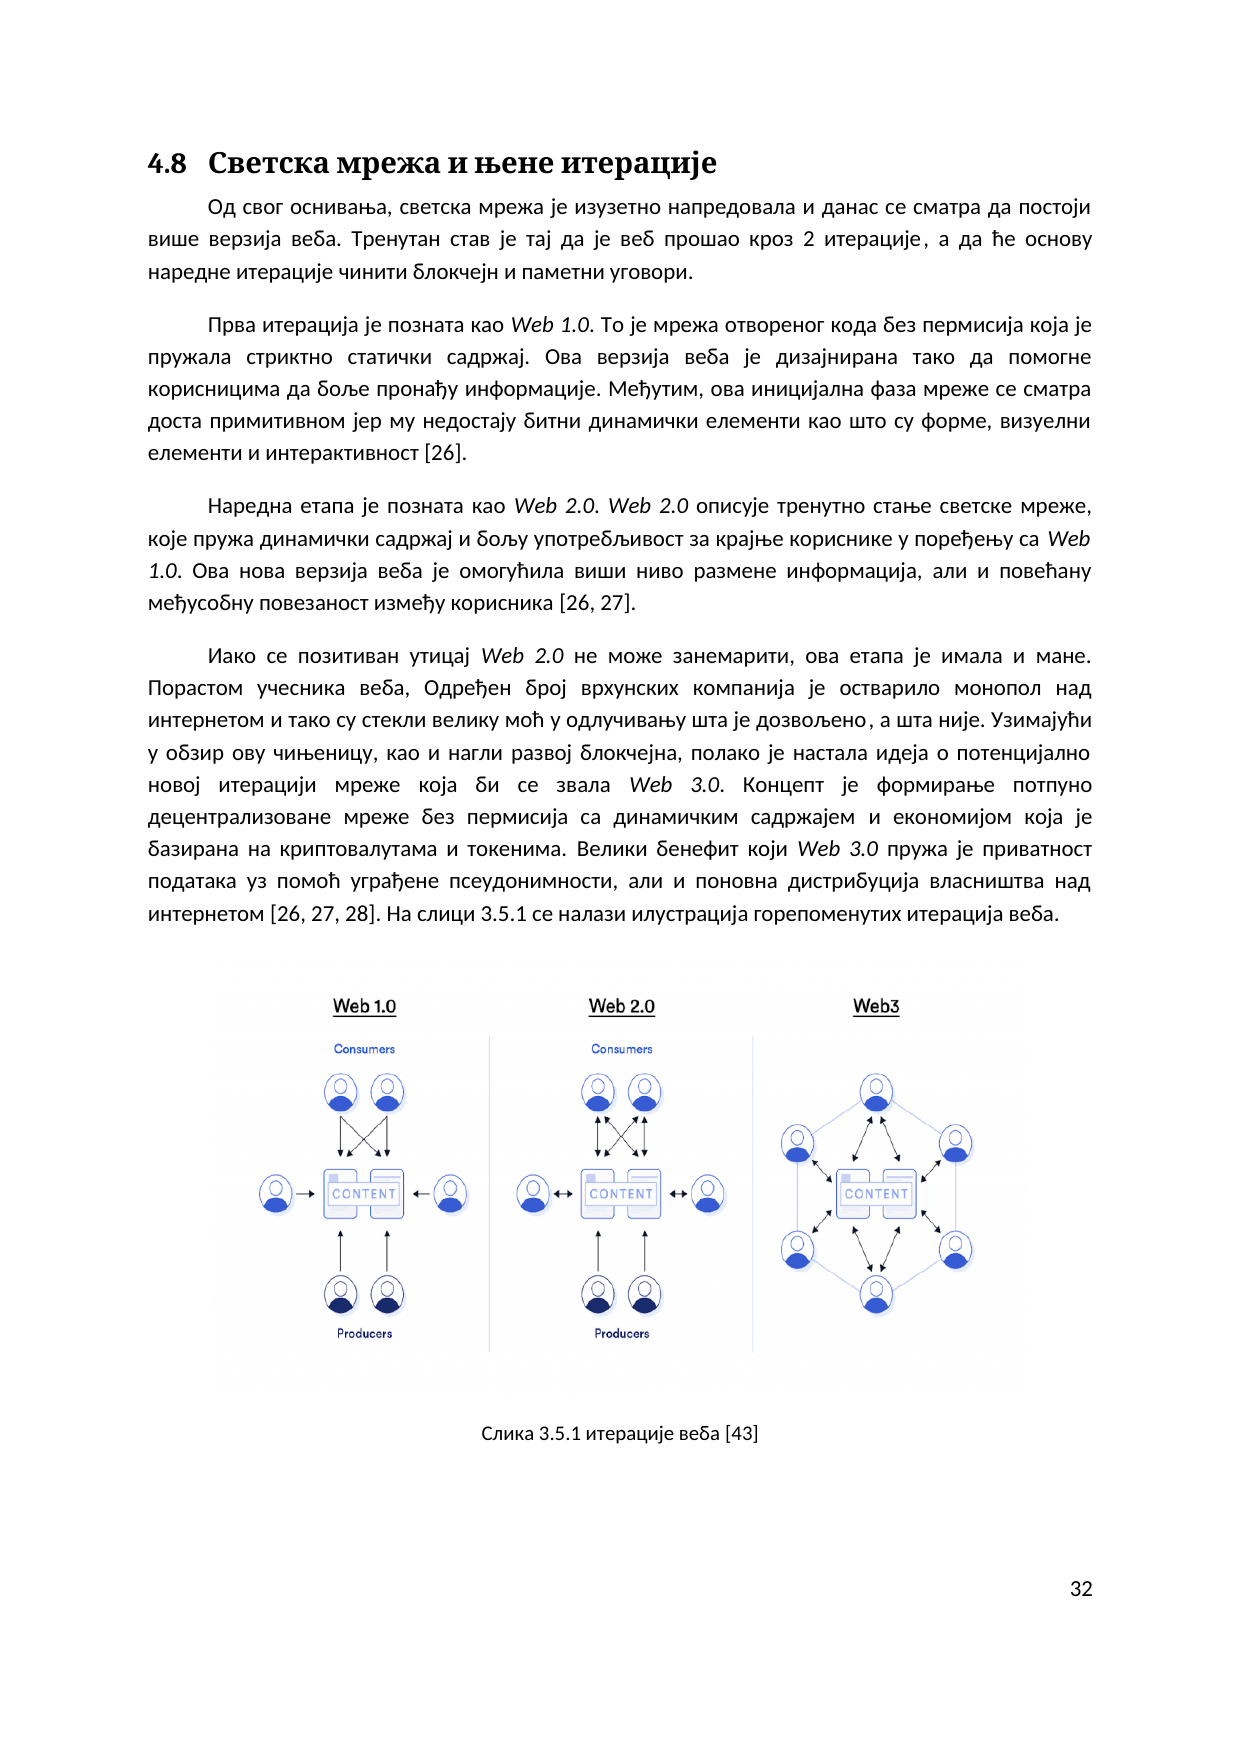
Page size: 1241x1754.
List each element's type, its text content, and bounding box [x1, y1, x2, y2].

text Слика 3.5.1 итерације веба [43] [148, 1421, 1093, 1446]
subtitle Светска мрежа и њене итерације [148, 148, 1093, 181]
picture [211, 951, 1029, 1396]
text Прва итерација је позната као Web 1.0. То је мрежа отвореног кода без пермисија која је пружала стриктно статички садржај. Ова верзија веба је дизајнирана тако да помогне корисницима да боље пронађу информације. Међутим, ова иницијална фаза мреже се сматра доста примитивном јер му недостају битни динамички елементи као што су форме, визуелни елементи и интерактивност [26]. [148, 310, 1093, 467]
text Наредна етапа је позната као Web 2.0. Web 2.0 описује тренутно стање светске мреже, које пружа динамички садржај и бољу употребљивост за крајње кориснике у поређењу са Web 1.0. Ова нова верзија веба је омогућила виши ниво размене информација, али и повећану међусобну повезаност између корисника [26, 27]. [148, 492, 1093, 616]
text Иако се позитиван утицај Web 2.0 не може занемарити, ова етапа је имала и мане. Порастом учесника веба, Одређен број врхунских компанија је остварило монопол над интернетом и тако су стекли велику моћ у одлучивању шта је дозвољено, а шта није. Узимајући у обзир ову чињеницу, као и нагли развој блокчејна, полако је настала идеја о потенцијално новој итерацији мреже која би се звала Web 3.0. Концепт је формирање потпуно децентрализоване мреже без пермисија са динамичким садржајем и економијом која је базирана на криптовалутама и токенима. Велики бенефит који Web 3.0 пружа је приватност података уз помоћ уграђене псеудонимности, али и поновна дистрибуција власништва над интернетом [26, 27, 28]. На слици 3.5.1 се налази илустрација горепоменутих итерација веба. [148, 641, 1093, 927]
text Од свог оснивања, светска мрежа је изузетно напредовала и данас се сматра да постоји више верзија веба. Тренутан став је тај да је веб прошао кроз 2 итерације, а да ће основу наредне итерације чинити блокчејн и паметни уговори. [148, 192, 1093, 285]
